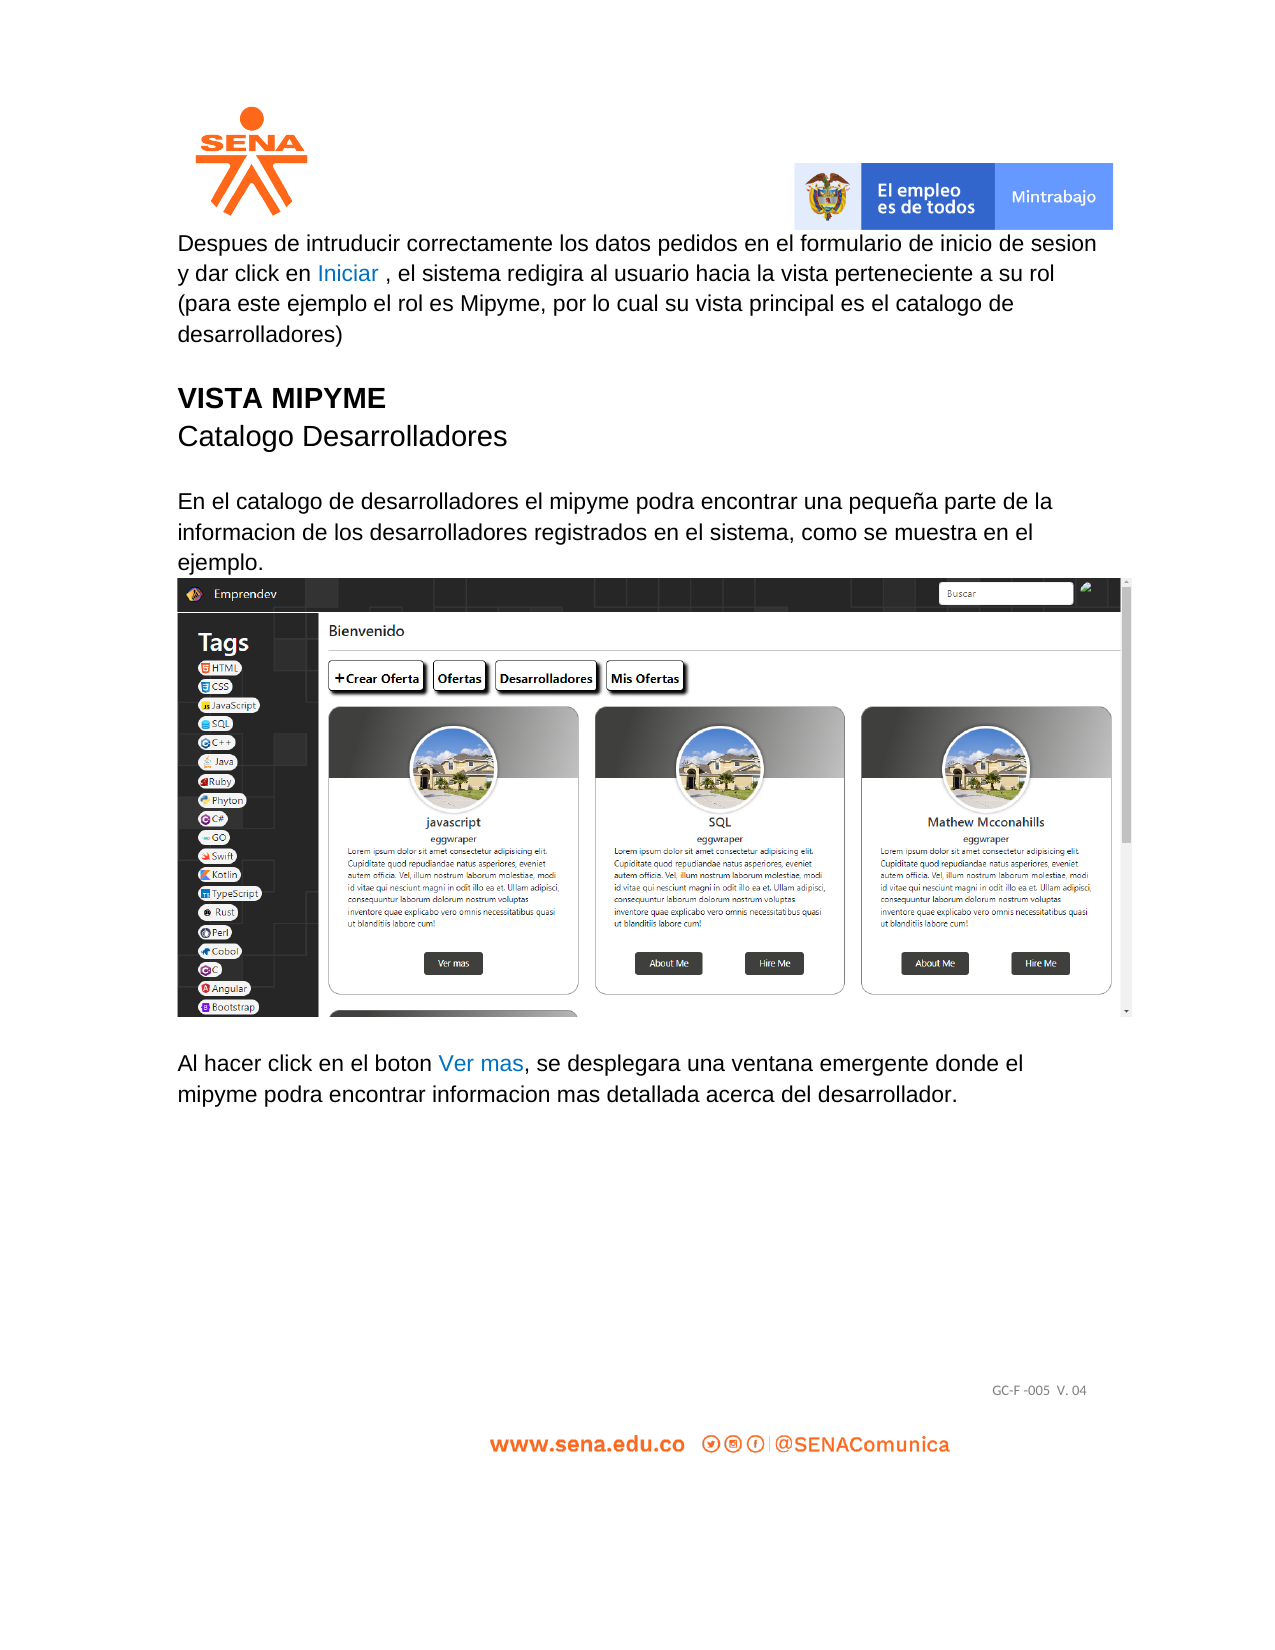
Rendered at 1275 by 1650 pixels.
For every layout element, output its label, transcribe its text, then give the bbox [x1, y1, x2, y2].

text VISTA MIPYME [177, 381, 1098, 414]
text Despues de intruducir correctamente los datos pedidos en el formulario de inicio de sesion y dar click en Iniciar , el sistema redigira al usuario hacia la vista perteneciente a su rol (para este ejemplo el rol es Mipyme, por lo cual su vista principal es el catalogo de desarrolladores) [177, 230, 1098, 347]
text Catalogo Desarrolladores [177, 419, 1098, 453]
picture [177, 85, 325, 230]
picture [177, 578, 1132, 1017]
text En el catalogo de desarrolladores el mipyme podra encontrar una pequeña parte de la informacion de los desarrolladores registrados en el sistema, como se muestra en el ejemplo. [177, 488, 1098, 575]
picture [794, 163, 1114, 230]
text Al hacer click en el boton Ver mas, se desplegara una ventana emergente donde el mipyme podra encontrar informacion mas detallada acerca del desarrollador. [177, 1050, 1098, 1107]
picture [478, 1423, 960, 1464]
